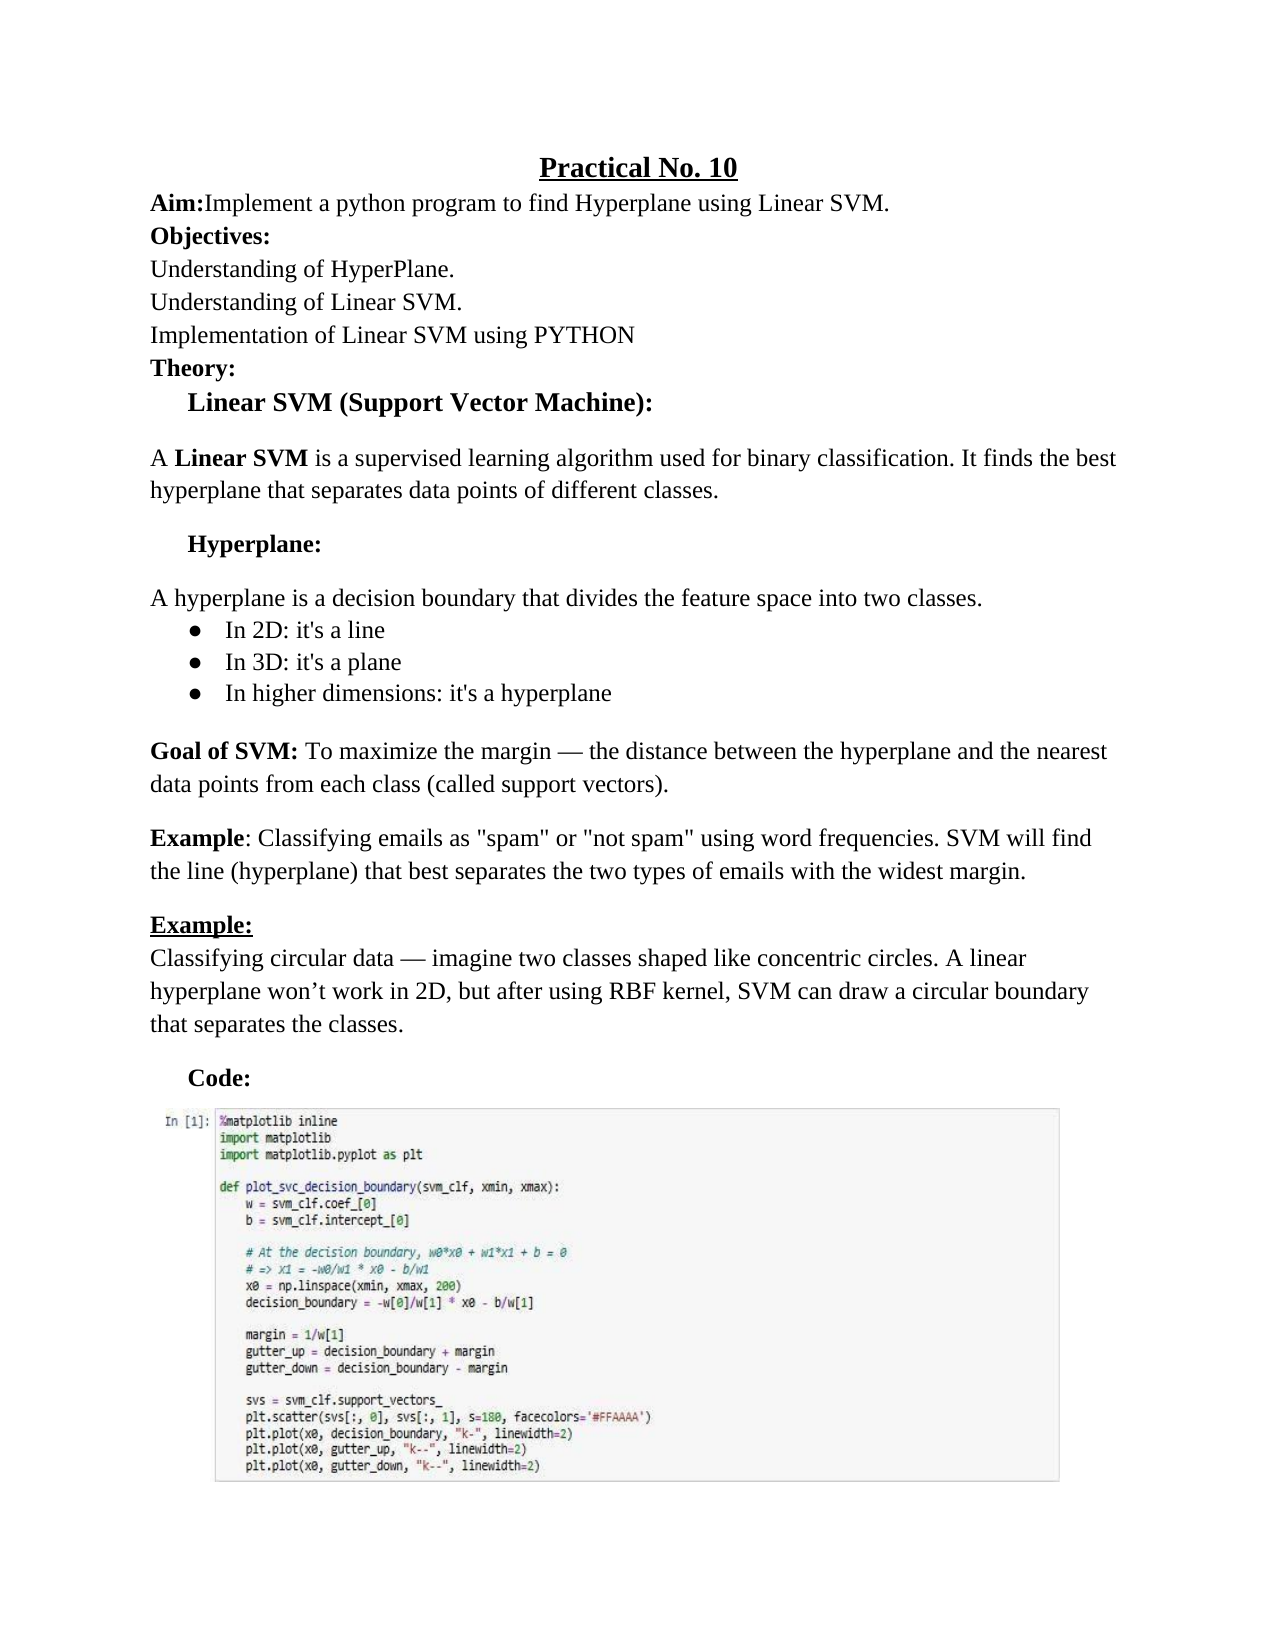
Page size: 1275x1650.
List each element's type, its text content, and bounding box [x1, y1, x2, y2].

list In higher dimensions: it's a hyperplane [187, 678, 1200, 707]
list In 2D: it's a line [187, 615, 1200, 644]
text Theory: [150, 353, 1200, 382]
subtitle Code: [150, 1063, 1200, 1092]
text A hyperplane is a decision boundary that divides the feature space into two classes. [150, 583, 1200, 612]
text Practical No. 10 Aim:Implement a python program to find Hyperplane using Linear SVM. Objectives: [150, 150, 898, 249]
subtitle Hyperplane: [150, 529, 1200, 558]
text Example: Classifying emails as "spam" or "not spam" using word frequencies. SVM will find the line (hyperplane) that best separates the two types of emails with the widest margin. [150, 823, 1115, 885]
text Understanding of HyperPlane. Understanding of Linear SVM. [150, 254, 463, 316]
text Example: [150, 910, 1200, 939]
text Goal of SVM: To maximize the margin — the distance between the hyperplane and the nearest data points from each class (called support vectors). [150, 736, 1115, 798]
text A Linear SVM is a supervised learning algorithm used for binary classification. It finds the best hyperplane that separates data points of different classes. [150, 443, 1200, 504]
picture [165, 1108, 1060, 1482]
subtitle Linear SVM (Support Vector Machine): [150, 386, 1200, 417]
list In 3D: it's a plane [187, 647, 1200, 675]
text Implementation of Linear SVM using PYTHON [150, 320, 1200, 349]
text Classifying circular data — imagine two classes shaped like concentric circles. A linear hyperplane won’t work in 2D, but after using RBF kernel, SVM can draw a circular boundary that separates the classes. [150, 943, 1115, 1038]
